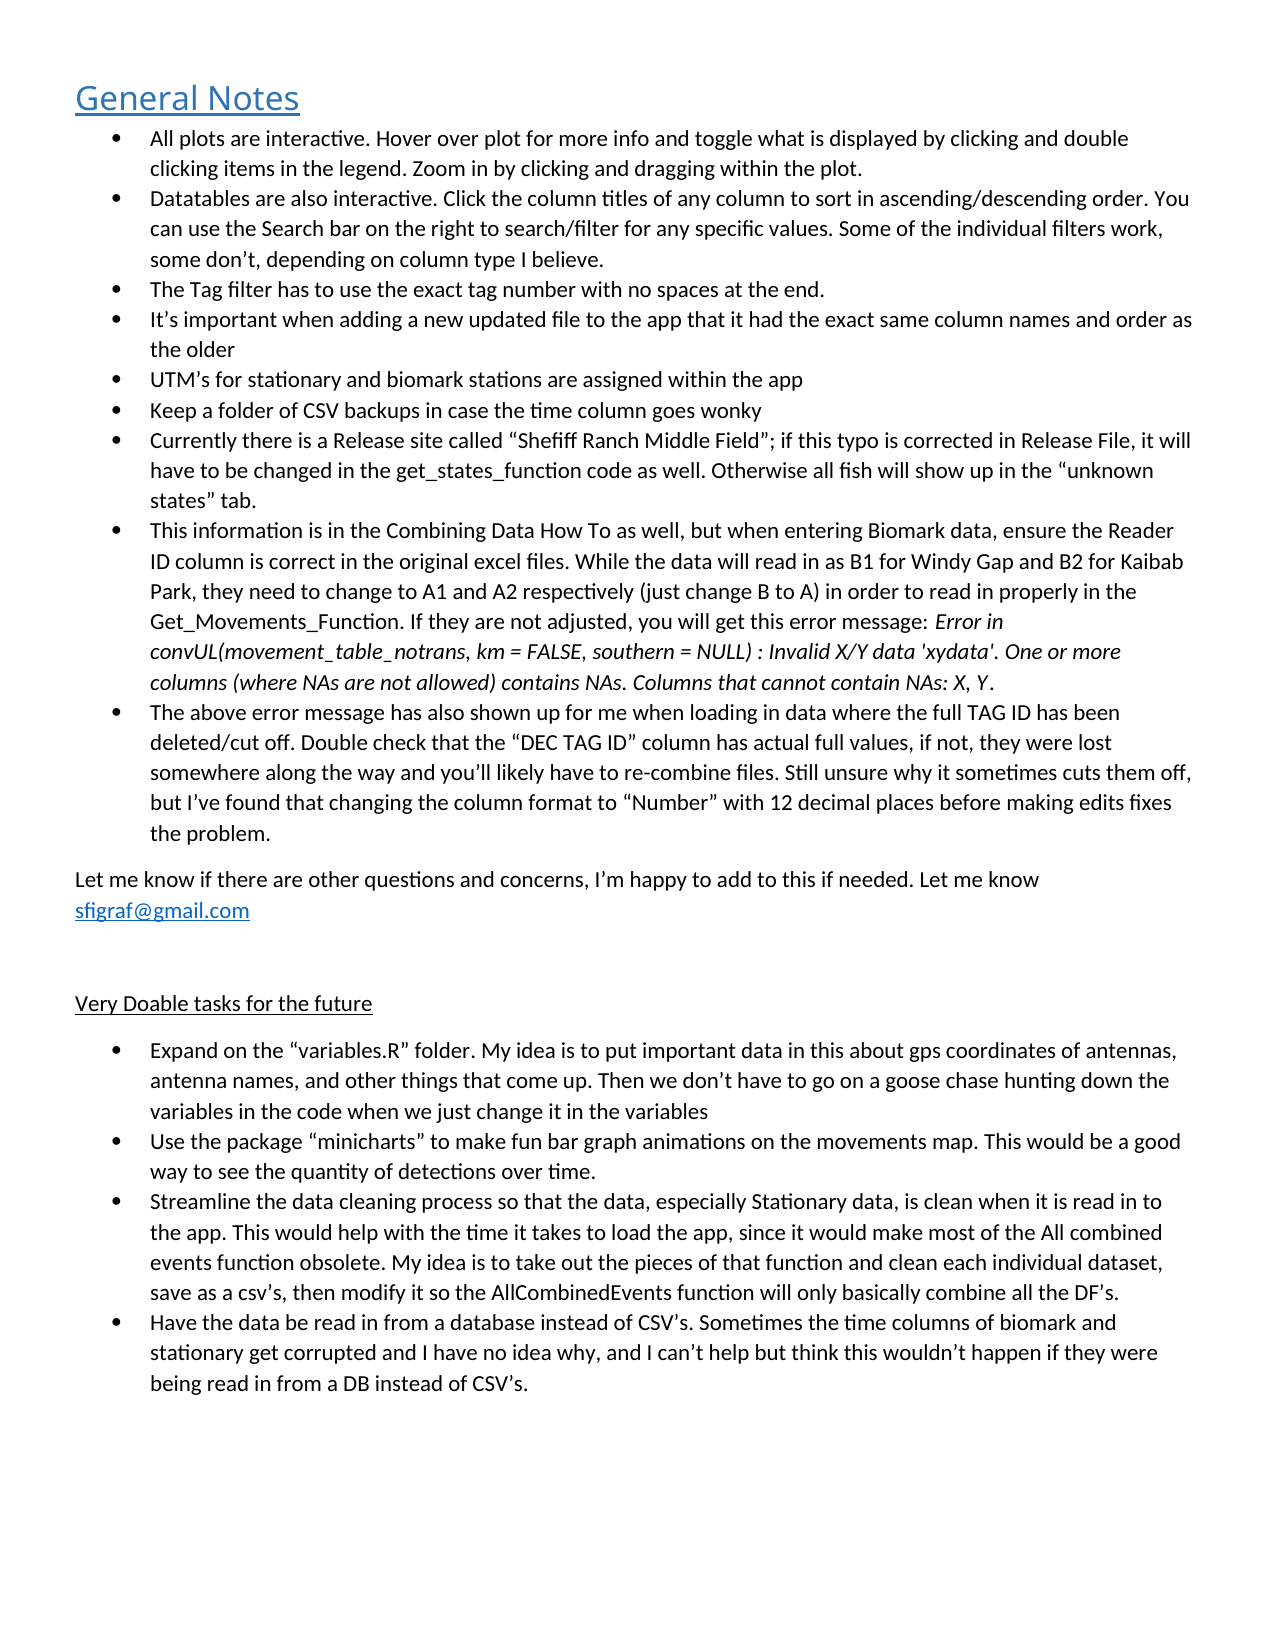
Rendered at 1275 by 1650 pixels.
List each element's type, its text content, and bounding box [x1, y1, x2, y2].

subtitle General Notes [75, 75, 1200, 120]
list Streamline the data cleaning process so that the data, especially Stationary data, is clean when it is read in to the app. This would help with the time it takes to load the app, since it would make most of the All combined events function obsolete. My idea is to take out the pieces of that function and clean each individual dataset, save as a csv’s, then modify it so the AllCombinedEvents function will only basically combine all the DF’s. [112, 1187, 1200, 1306]
list All plots are interactive. Hover over plot for more info and toggle what is displayed by clicking and double clicking items in the legend. Zoom in by clicking and dragging within the plot. [112, 124, 1200, 182]
list It’s important when adding a new updated file to the app that it had the exact same column names and order as the older [112, 305, 1200, 363]
text Very Doable tasks for the future [75, 989, 1200, 1018]
text Let me know if there are other questions and concerns, I’m happy to add to this if needed. Let me know sfigraf@gmail.com [75, 866, 1200, 924]
list This information is in the Combining Data How To as well, but when entering Biomark data, ensure the Reader ID column is correct in the original excel files. While the data will read in as B1 for Windy Gap and B2 for Kaibab Park, they need to change to A1 and A2 respectively (just change B to A) in order to read in properly in the Get_Movements_Function. If they are not adjusted, you will get this error message: Error in convUL(movement_table_notrans, km = FALSE, southern = NULL) : Invalid X/Y data 'xydata'. One or more columns (where NAs are not allowed) contains NAs. Columns that cannot contain NAs: X, Y. [112, 517, 1200, 696]
list UTM’s for stationary and biomark stations are assigned within the app [112, 366, 1200, 394]
list Use the package “minicharts” to make fun bar graph animations on the movements map. This would be a good way to see the quantity of detections over time. [112, 1127, 1200, 1185]
list Currently there is a Release site called “Shefiff Ranch Middle Field”; if this typo is corrected in Release File, it will have to be changed in the get_states_function code as well. Otherwise all fish will show up in the “unknown states” tab. [112, 426, 1200, 514]
list The above error message has also shown up for me when loading in data where the full TAG ID has been deleted/cut off. Double check that the “DEC TAG ID” column has actual full values, if not, they were lost somewhere along the way and you’ll likely have to re-combine files. Still unsure why it sometimes cuts them off, but I’ve found that changing the column format to “Number” with 12 decimal places before making edits fixes the problem. [112, 698, 1200, 847]
list Keep a folder of CSV backups in case the time column goes wonky [112, 396, 1200, 424]
list Datatables are also interactive. Click the column titles of any column to sort in ascending/descending order. You can use the Search bar on the right to search/filter for any specific values. Some of the individual filters work, some don’t, depending on column type I believe. [112, 184, 1200, 273]
list Have the data be read in from a database instead of CSV’s. Sometimes the time columns of biomark and stationary get corrupted and I have no idea why, and I can’t help but think this wouldn’t happen if they were being read in from a DB instead of CSV’s. [112, 1308, 1200, 1397]
list Expand on the “variables.R” folder. My idea is to put important data in this about gps coordinates of antennas, antenna names, and other things that come up. Then we don’t have to go on a goose chase hunting down the variables in the code when we just change it in the variables [112, 1036, 1200, 1125]
list The Tag filter has to use the exact tag number with no spaces at the end. [112, 275, 1200, 303]
